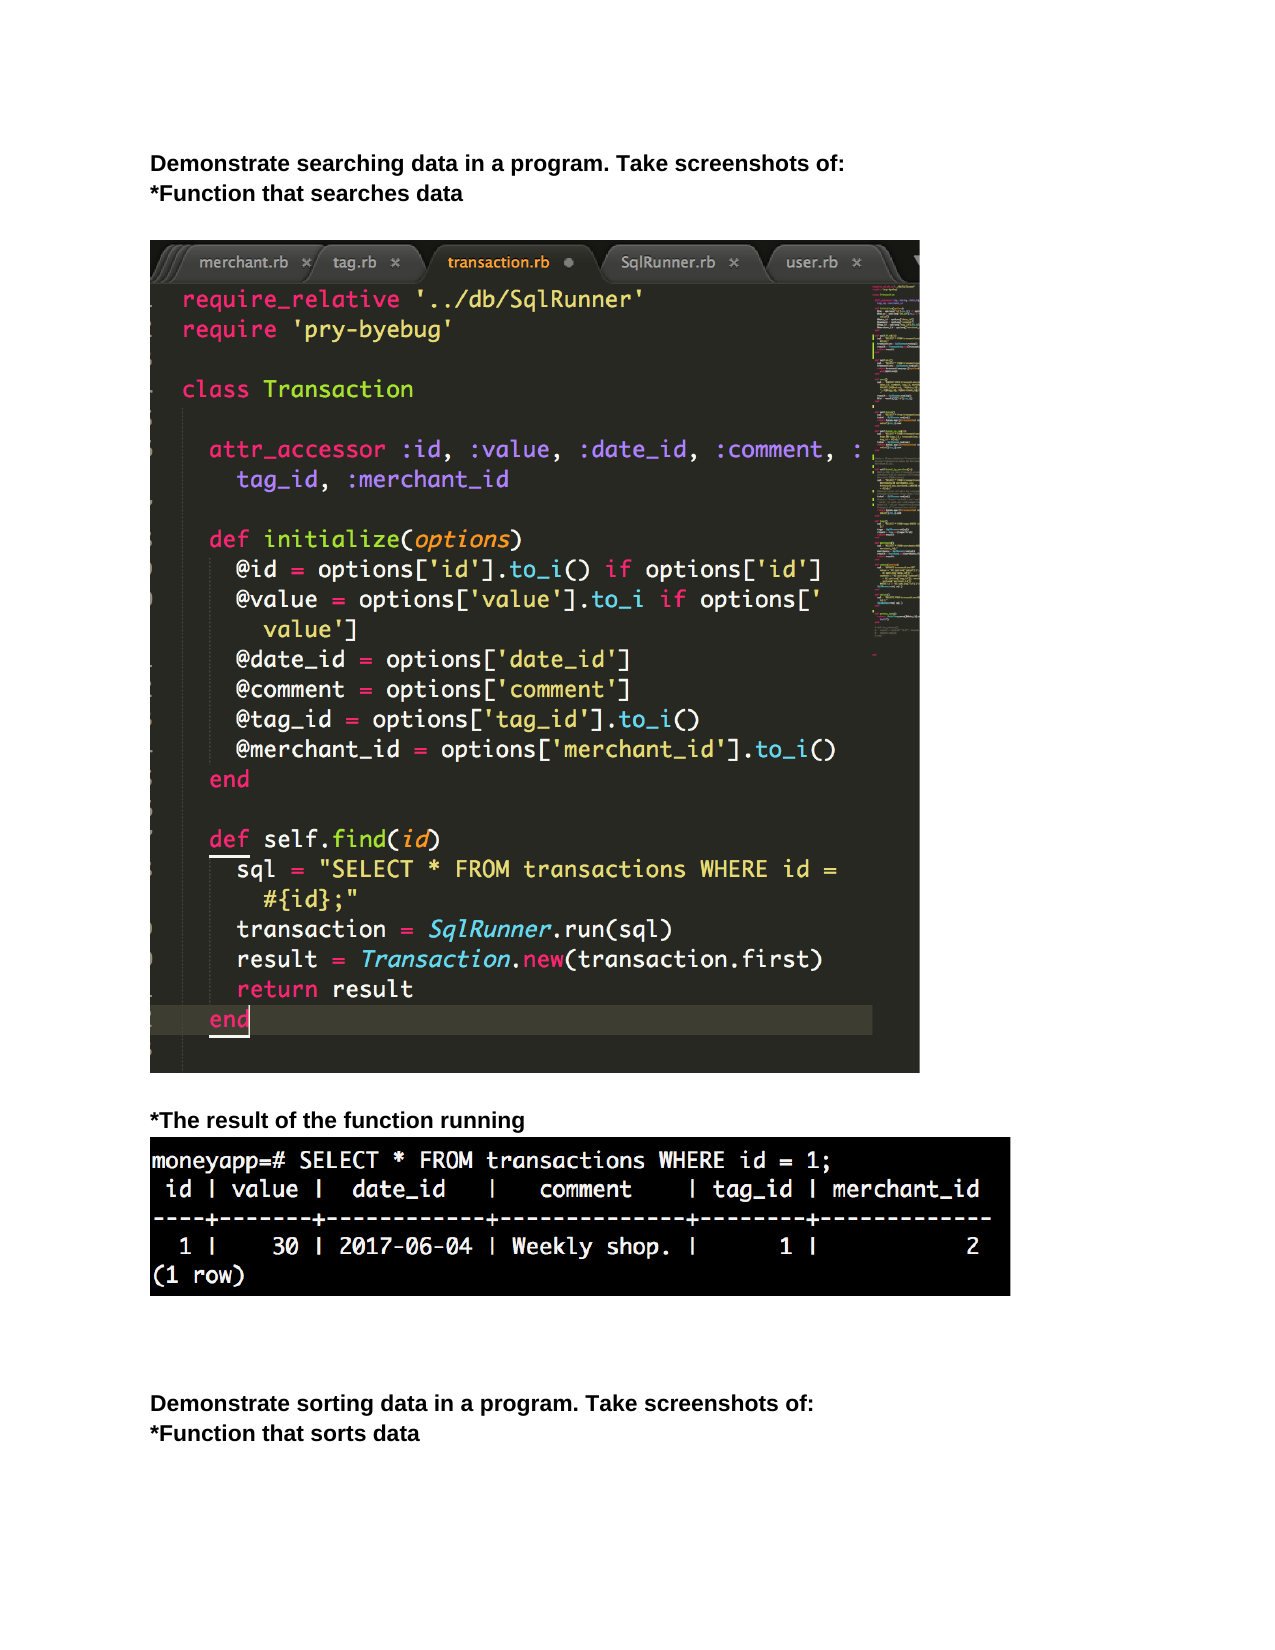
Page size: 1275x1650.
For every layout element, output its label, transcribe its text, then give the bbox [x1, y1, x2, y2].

text *The result of the function running [150, 1107, 1125, 1133]
picture [150, 240, 920, 1073]
picture [150, 1137, 1011, 1296]
text Demonstrate searching data in a program. Take screenshots of: [150, 150, 1125, 176]
text *Function that searches data [150, 180, 1125, 207]
text Demonstrate sorting data in a program. Take screenshots of: [150, 1390, 1125, 1417]
text *Function that sorts data [150, 1420, 1125, 1447]
